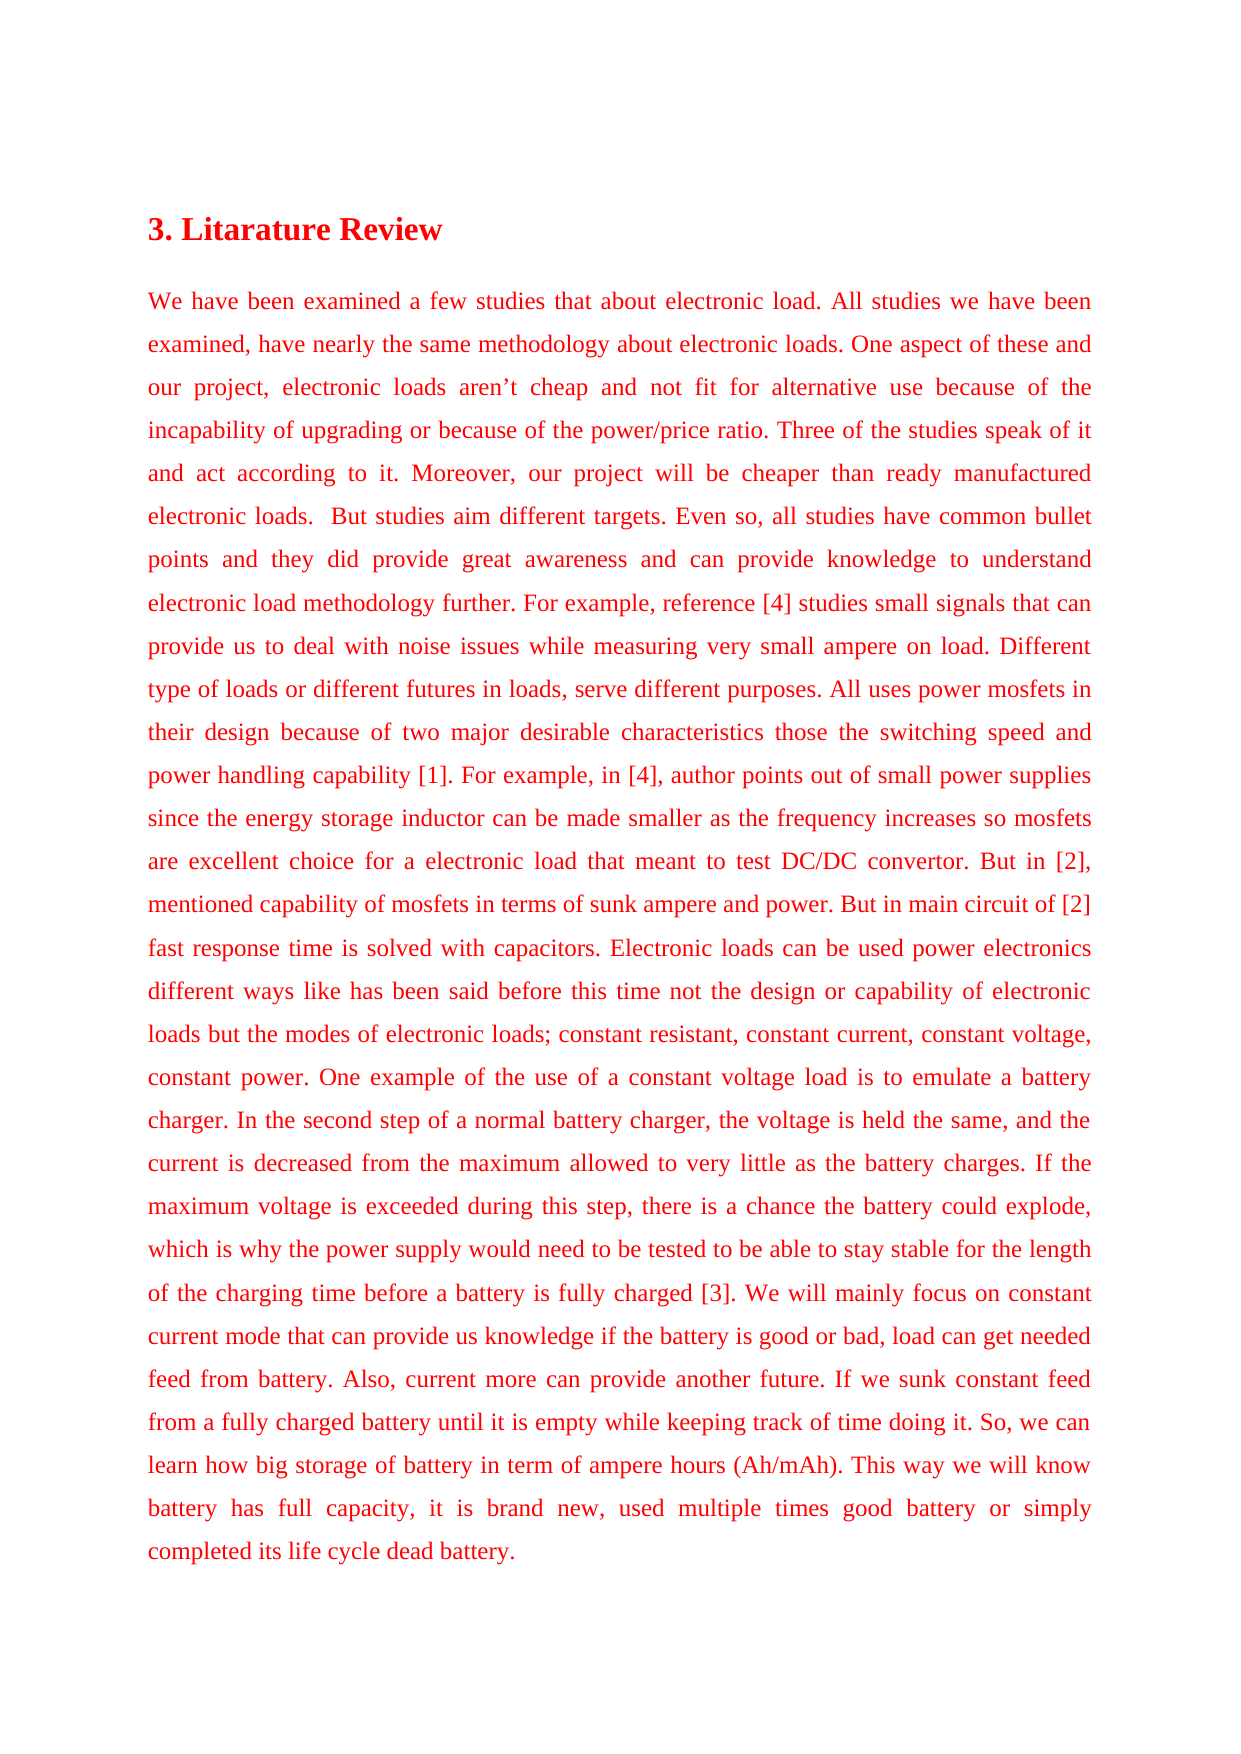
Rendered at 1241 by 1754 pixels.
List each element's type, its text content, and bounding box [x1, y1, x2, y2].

text We have been examined a few studies that about electronic load. All studies we have been examined, have nearly the same methodology about electronic loads. One aspect of these and our project, electronic loads aren’t cheap and not fit for alternative use because of the incapability of upgrading or because of the power/price ratio. Three of the studies speak of it and act according to it. Moreover, our project will be cheaper than ready manufactured electronic loads. But studies aim different targets. Even so, all studies have common bullet points and they did provide great awareness and can provide knowledge to understand electronic load methodology further. For example, reference [4] studies small signals that can provide us to deal with noise issues while measuring very small ampere on load. Different type of loads or different futures in loads, serve different purposes. All uses power mosfets in their design because of two major desirable characteristics those the switching speed and power handling capability [1]. For example, in [4], author points out of small power supplies since the energy storage inductor can be made smaller as the frequency increases so mosfets are excellent choice for a electronic load that meant to test DC/DC convertor. But in [2], mentioned capability of mosfets in terms of sunk ampere and power. But in main circuit of [2] fast response time is solved with capacitors. Electronic loads can be used power electronics different ways like has been said before this time not the design or capability of electronic loads but the modes of electronic loads; constant resistant, constant current, constant voltage, constant power. One example of the use of a constant voltage load is to emulate a battery charger. In the second step of a normal battery charger, the voltage is held the same, and the current is decreased from the maximum allowed to very little as the battery charges. If the maximum voltage is exceeded during this step, there is a chance the battery could explode, which is why the power supply would need to be tested to be able to stay stable for the length of the charging time before a battery is fully charged [3]. We will mainly focus on constant current mode that can provide us knowledge if the battery is good or bad, load can get needed feed from battery. Also, current more can provide another future. If we sunk constant feed from a fully charged battery until it is empty while keeping track of time doing it. So, we can learn how big storage of battery in term of ampere hours (Ah/mAh). This way we will know battery has full capacity, it is brand new, used multiple times good battery or simply completed its life cycle dead battery. [148, 286, 1093, 1565]
text 3. Litarature Review [148, 209, 1093, 248]
